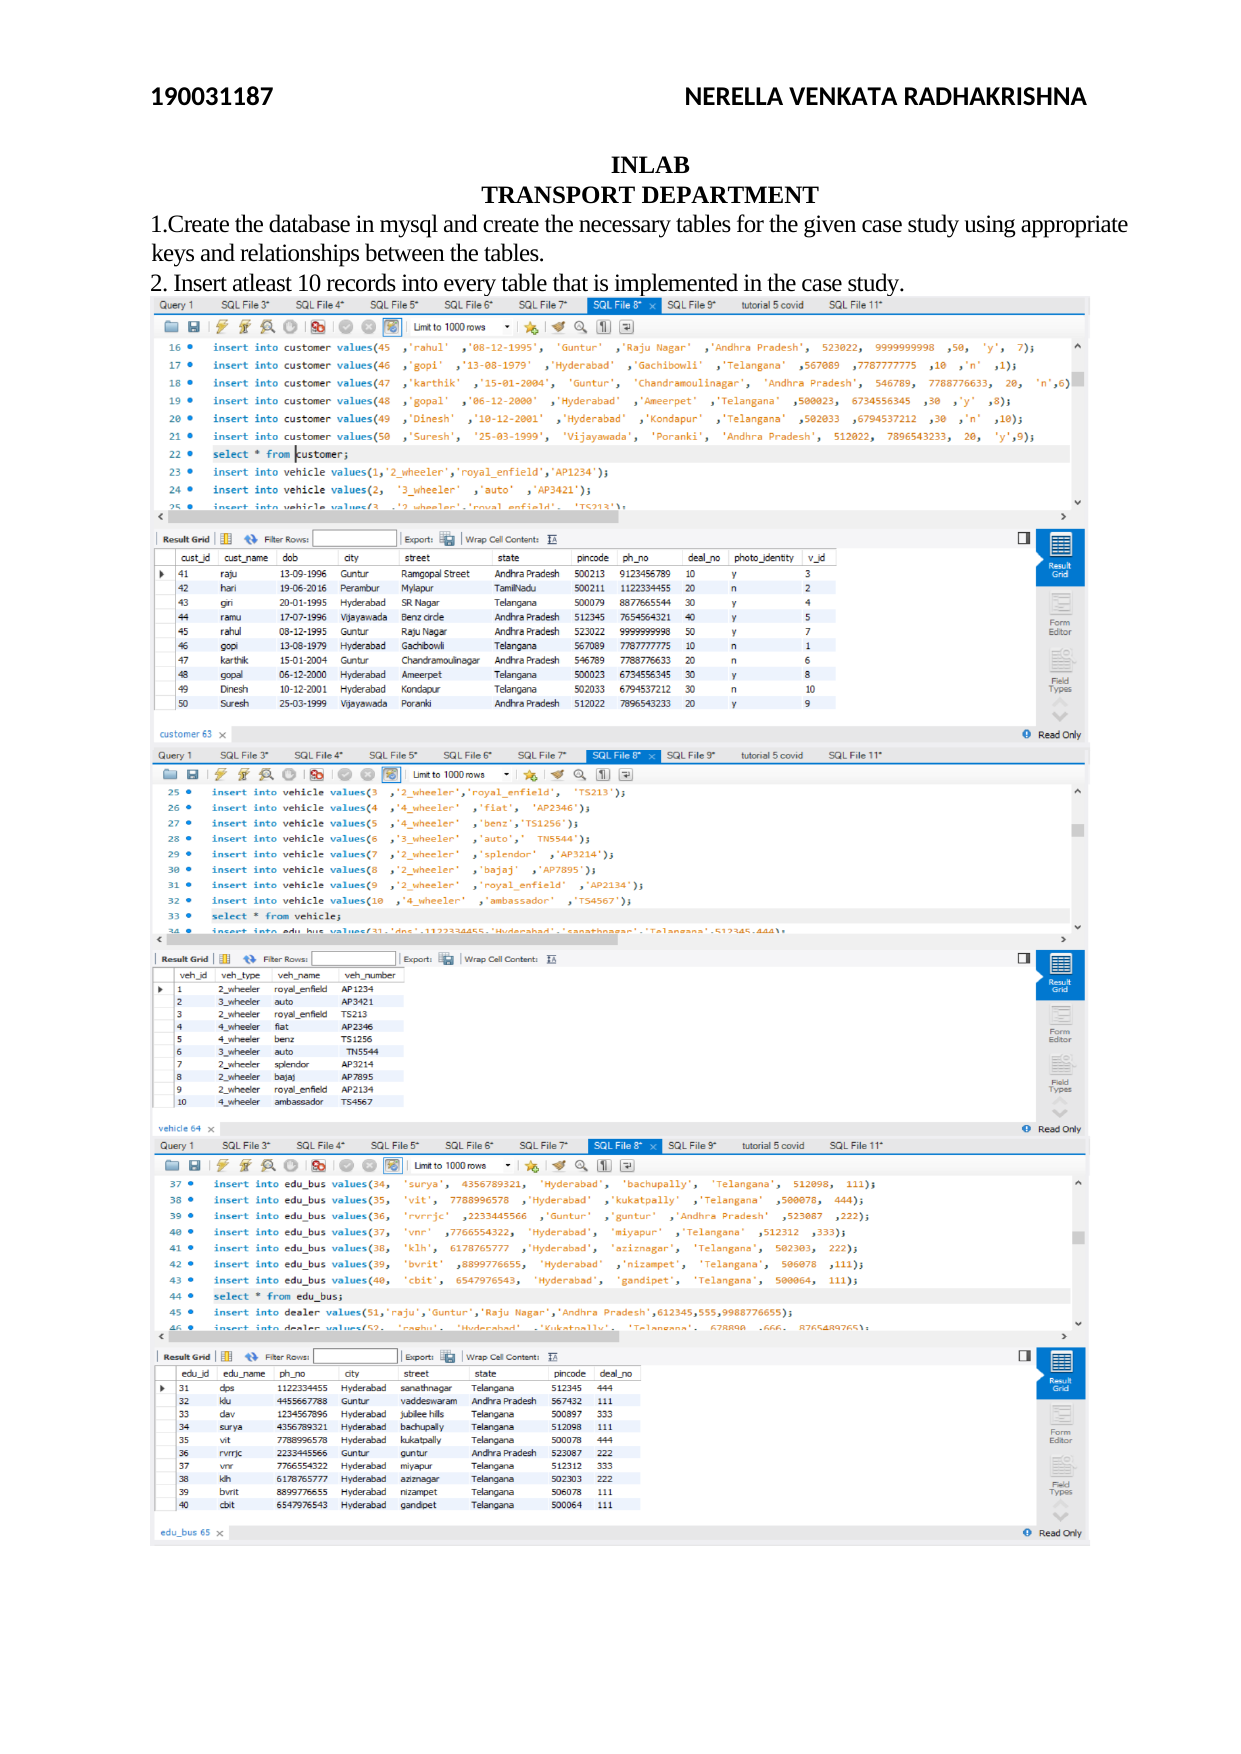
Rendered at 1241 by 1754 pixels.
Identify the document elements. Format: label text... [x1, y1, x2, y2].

text 1.Create the database in mysql and create the necessary tables for the given case study using appropriate keys and relationships between the tables. [150, 209, 1150, 267]
text INLAB [150, 150, 1150, 179]
text TRANSPORT DEPARTMENT [150, 180, 1150, 208]
picture [150, 296, 1091, 1546]
text 2. Insert atleast 10 records into every table that is implemented in the case study. [150, 268, 1150, 297]
